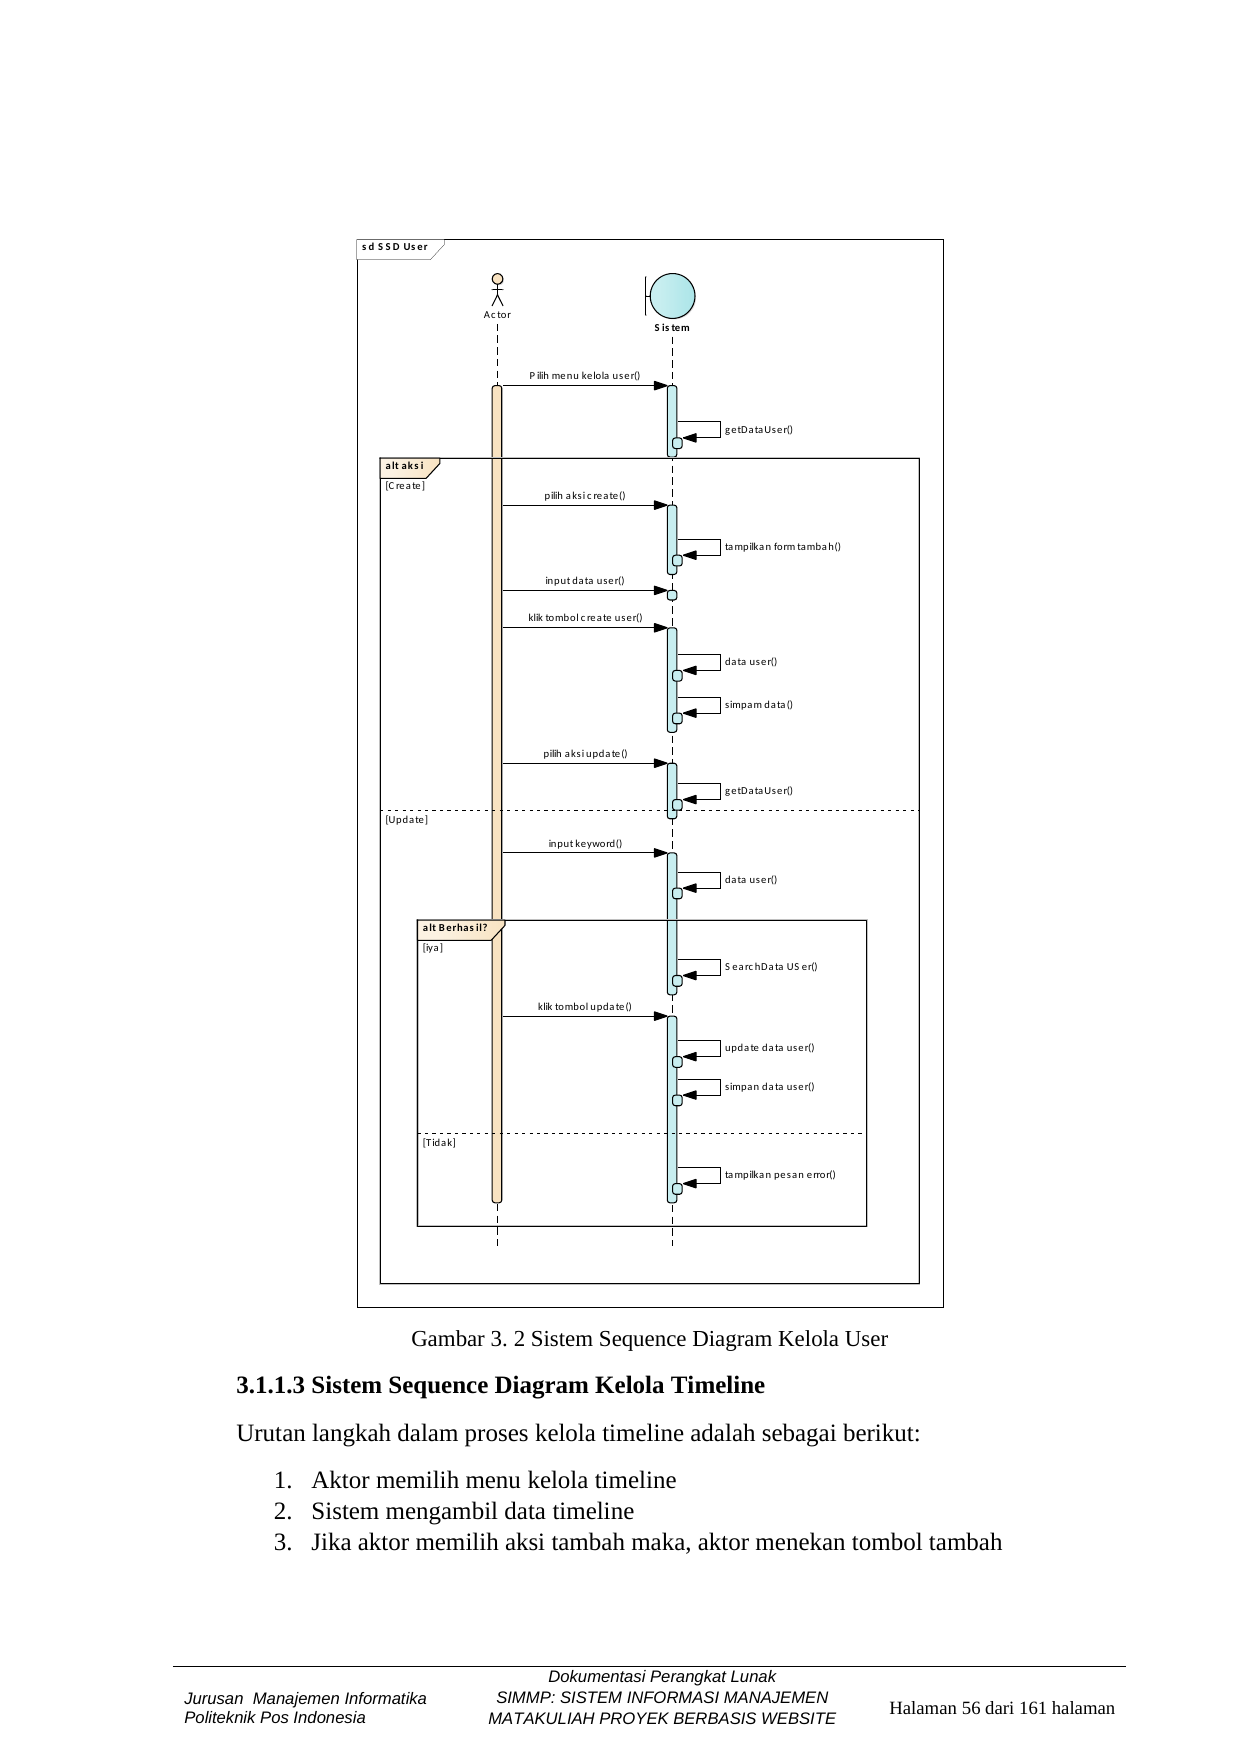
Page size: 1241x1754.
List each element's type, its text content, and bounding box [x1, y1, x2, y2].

list Sistem mengambil data timeline [274, 1496, 1063, 1525]
text Gambar 3. 2 Sistem Sequence Diagram Kelola User [236, 1325, 1063, 1351]
list Aktor memilih menu kelola timeline [274, 1465, 1063, 1494]
text Urutan langkah dalam proses kelola timeline adalah sebagai berikut: [236, 1418, 1063, 1446]
list Jika aktor memilih aksi tambah maka, aktor menekan tombol tambah [274, 1527, 1063, 1556]
list Sistem Sequence Diagram Kelola Timeline [236, 1370, 1063, 1399]
